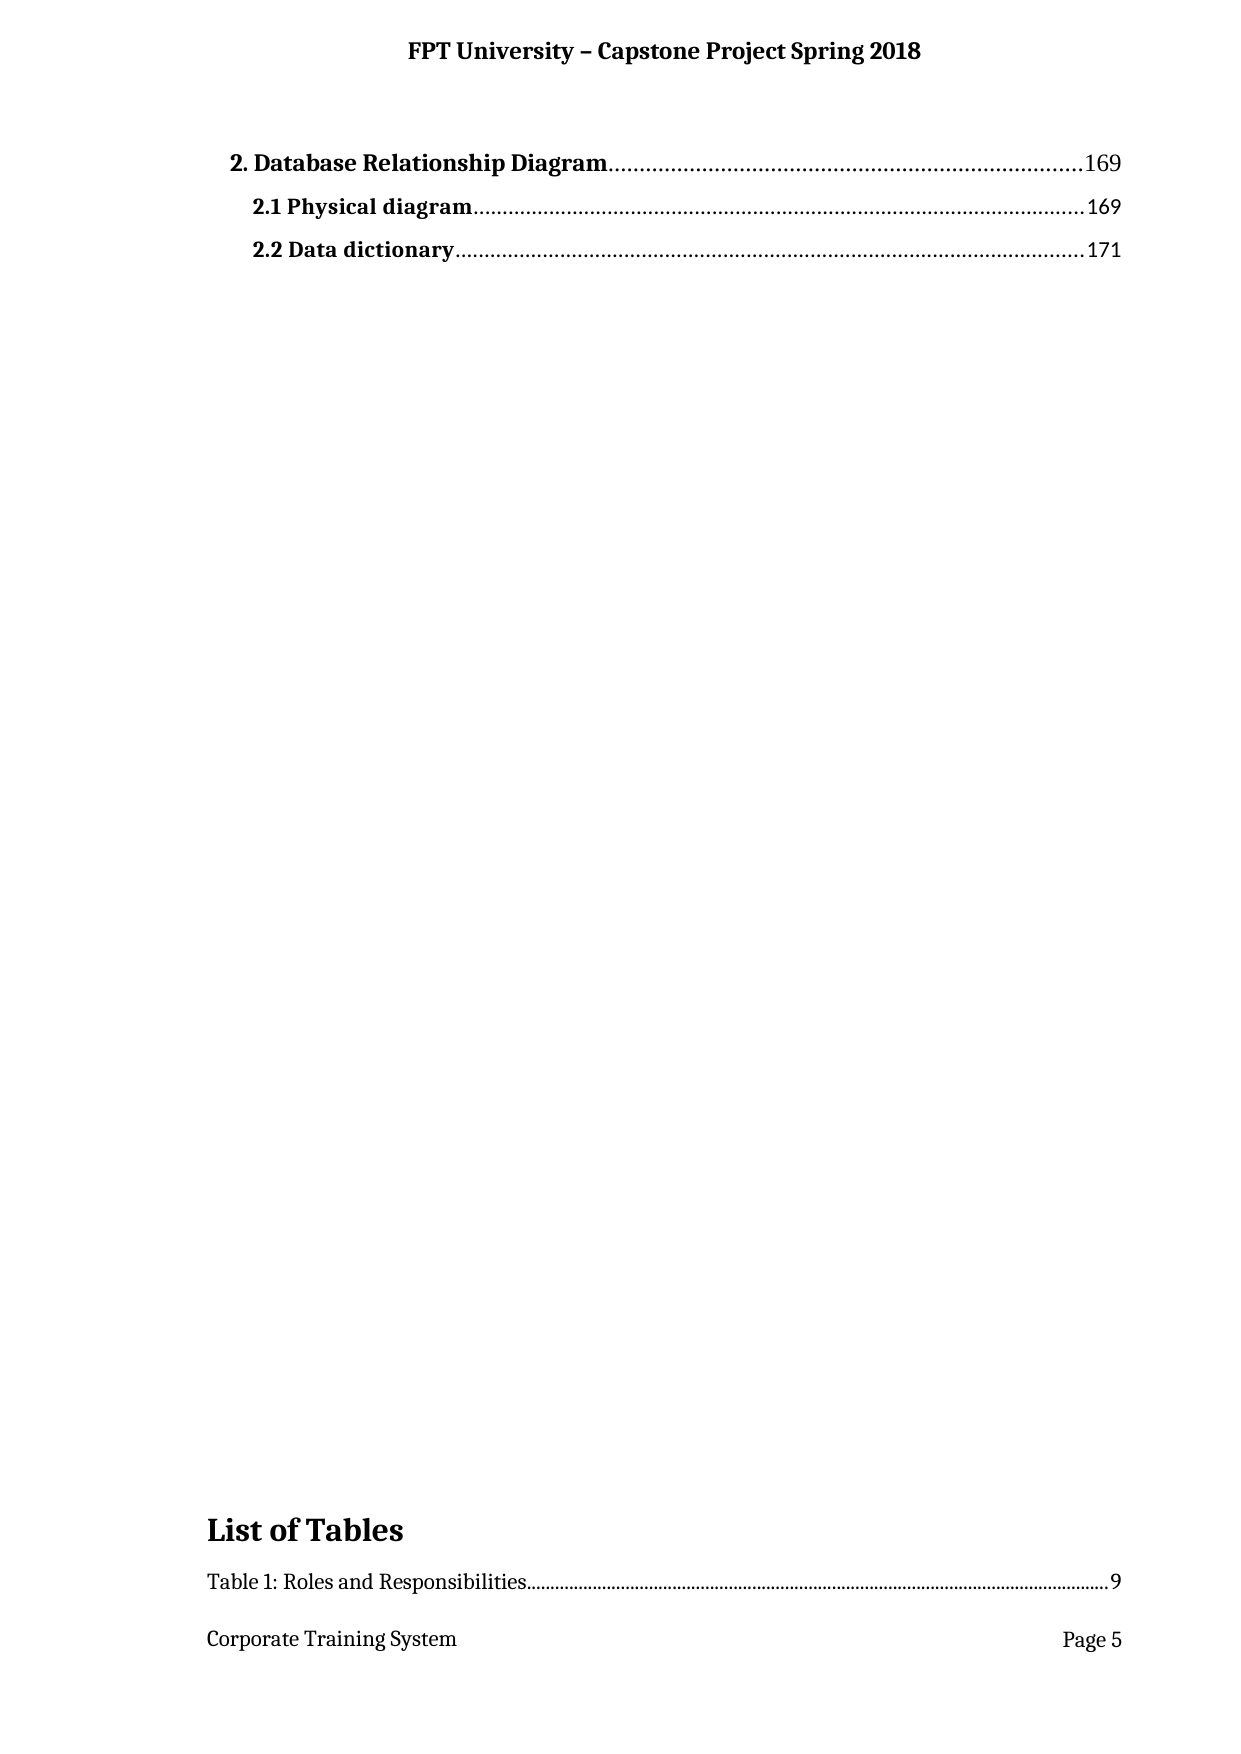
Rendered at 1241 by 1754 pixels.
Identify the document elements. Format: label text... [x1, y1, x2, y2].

text Table 1: Roles and Responsibilities 9 [207, 1569, 1122, 1595]
subtitle List of Tables [207, 1511, 1124, 1550]
